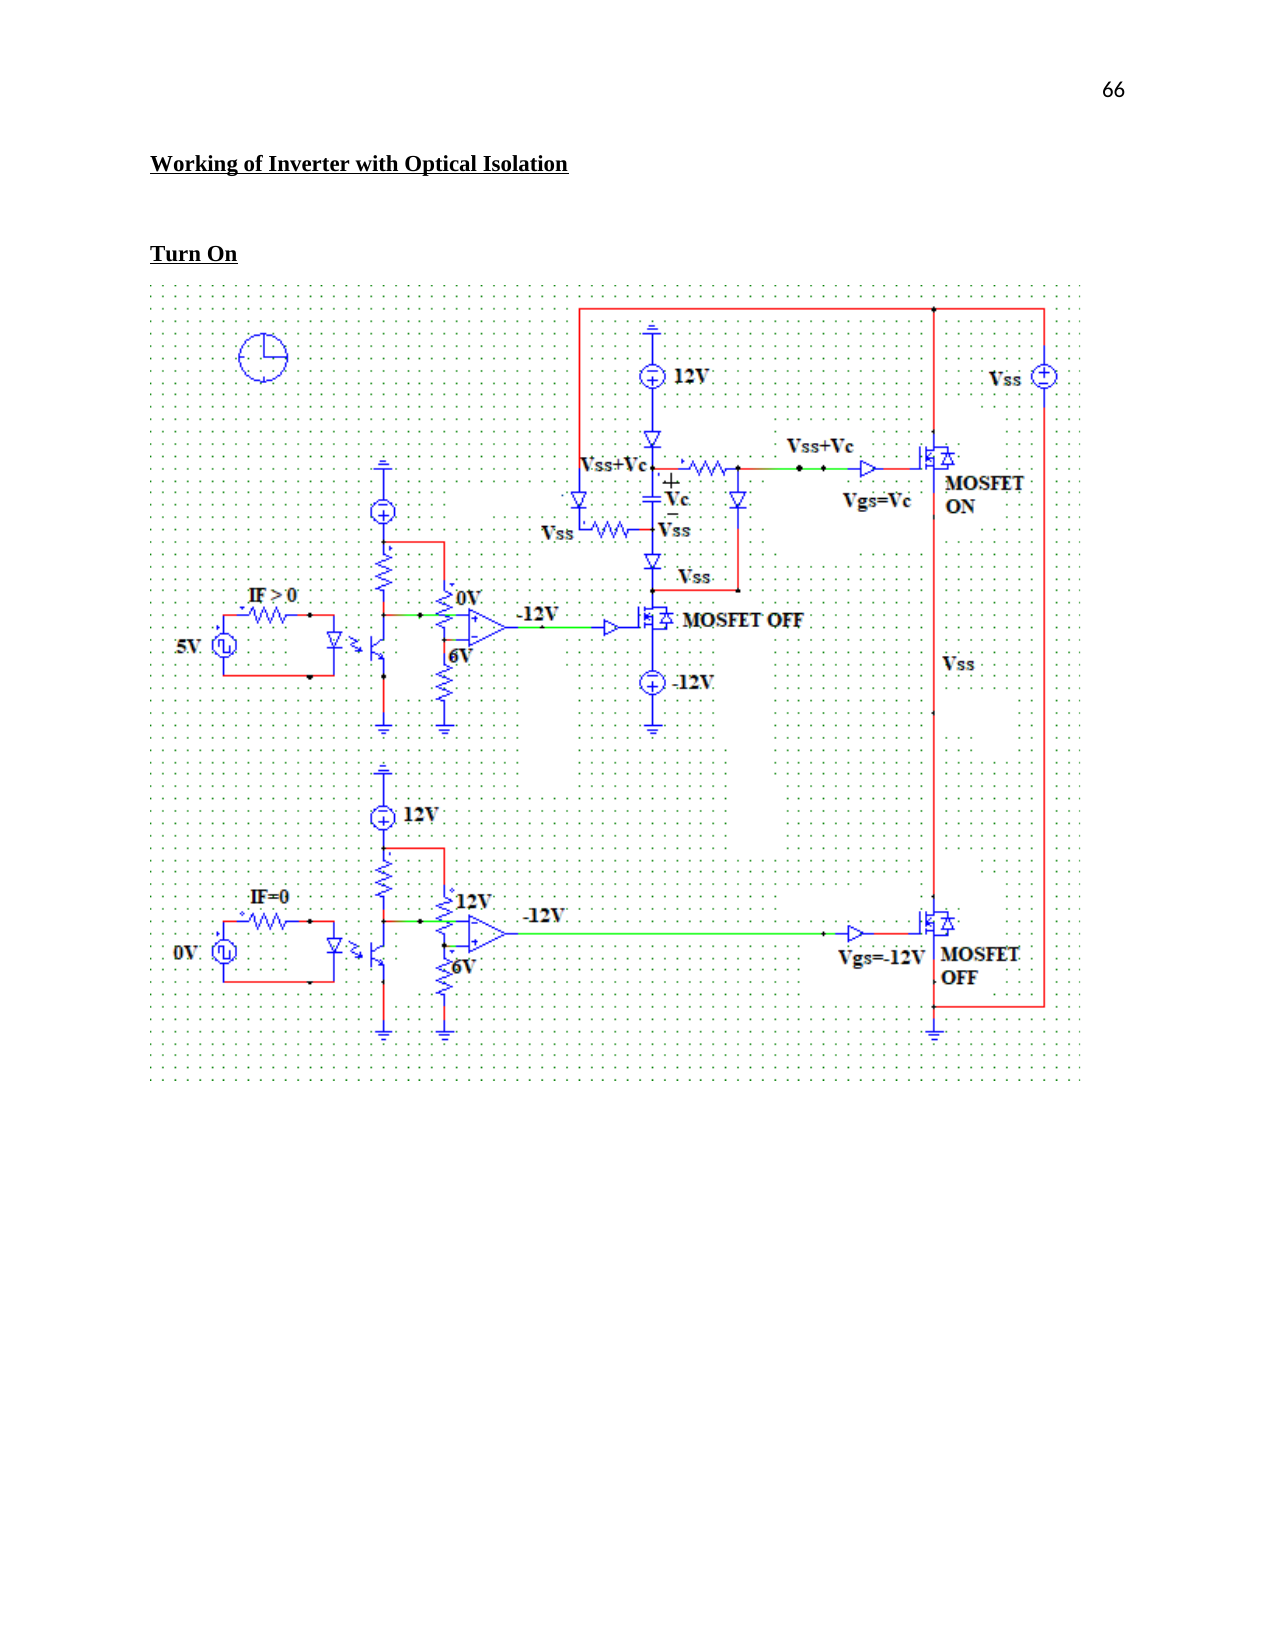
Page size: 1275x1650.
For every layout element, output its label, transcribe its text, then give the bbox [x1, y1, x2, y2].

text Turn On [150, 240, 1125, 267]
text Working of Inverter with Optical Isolation [150, 150, 1125, 176]
picture [150, 285, 1080, 1081]
